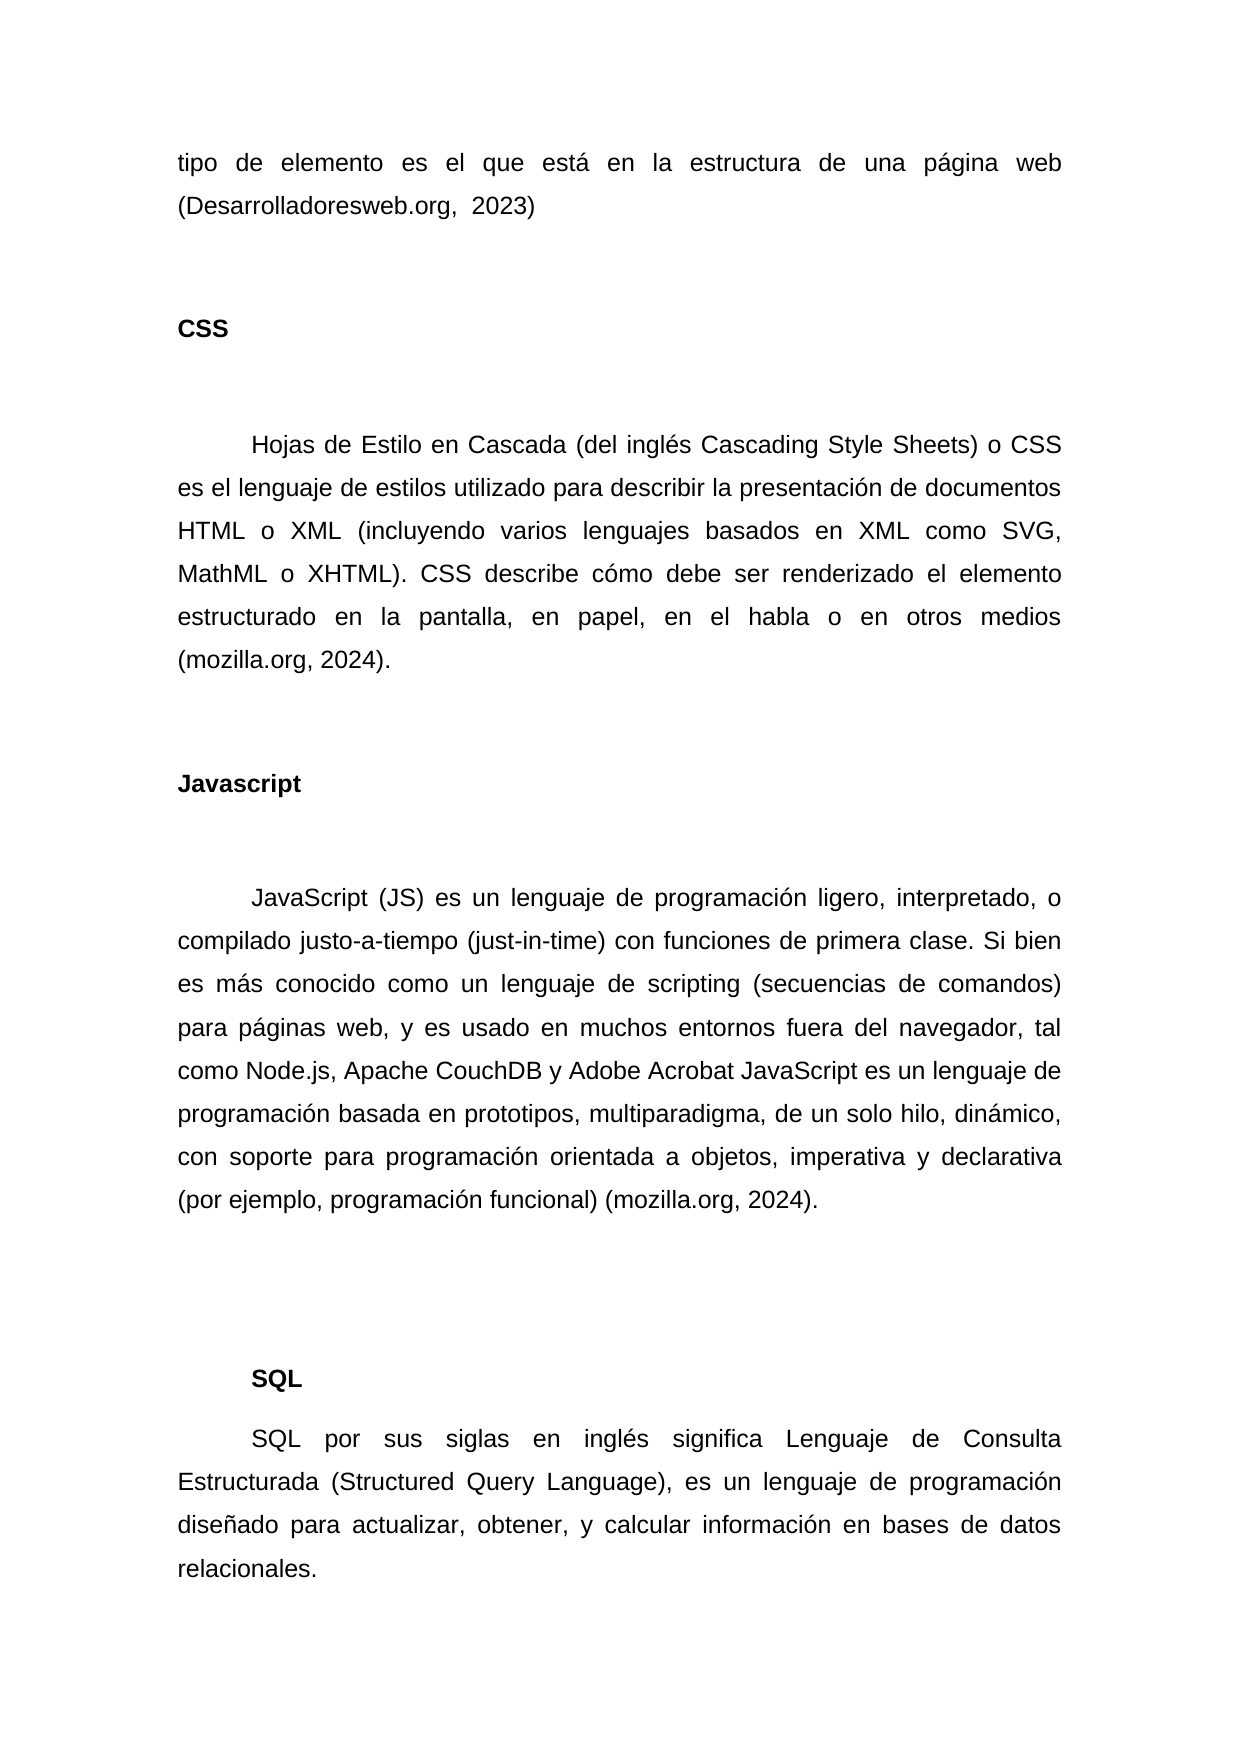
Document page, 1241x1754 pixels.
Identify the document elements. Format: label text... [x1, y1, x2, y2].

subtitle CSS [177, 314, 1063, 343]
text Hojas de Estilo en Cascada (del inglés Cascading Style Sheets) o CSS es el lenguaje de estilos utilizado para describir la presentación de documentos HTML o XML (incluyendo varios lenguajes basados en XML como SVG, MathML o XHTML). CSS describe cómo debe ser renderizado el elemento estructurado en la pantalla, en papel, en el habla o en otros medios (mozilla.org, 2024). [177, 430, 1063, 674]
subtitle Javascript [177, 768, 1063, 797]
text SQL por sus siglas en inglés significa Lenguaje de Consulta Estructurada (Structured Query Language), es un lenguaje de programación diseñado para actualizar, obtener, y calcular información en bases de datos relacionales. [177, 1424, 1063, 1582]
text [177, 148, 1063, 219]
text JavaScript (JS) es un lenguaje de programación ligero, interpretado, o compilado justo-a-tiempo (just-in-time) con funciones de primera clase. Si bien es más conocido como un lenguaje de scripting (secuencias de comandos) para páginas web, y es usado en muchos entornos fuera del navegador, tal como Node.js, Apache CouchDB y Adobe Acrobat JavaScript es un lenguaje de programación basada en prototipos, multiparadigma, de un solo hilo, dinámico, con soporte para programación orientada a objetos, imperativa y declarativa (por ejemplo, programación funcional) (mozilla.org, 2024). [177, 883, 1063, 1214]
text SQL [177, 1364, 1063, 1393]
